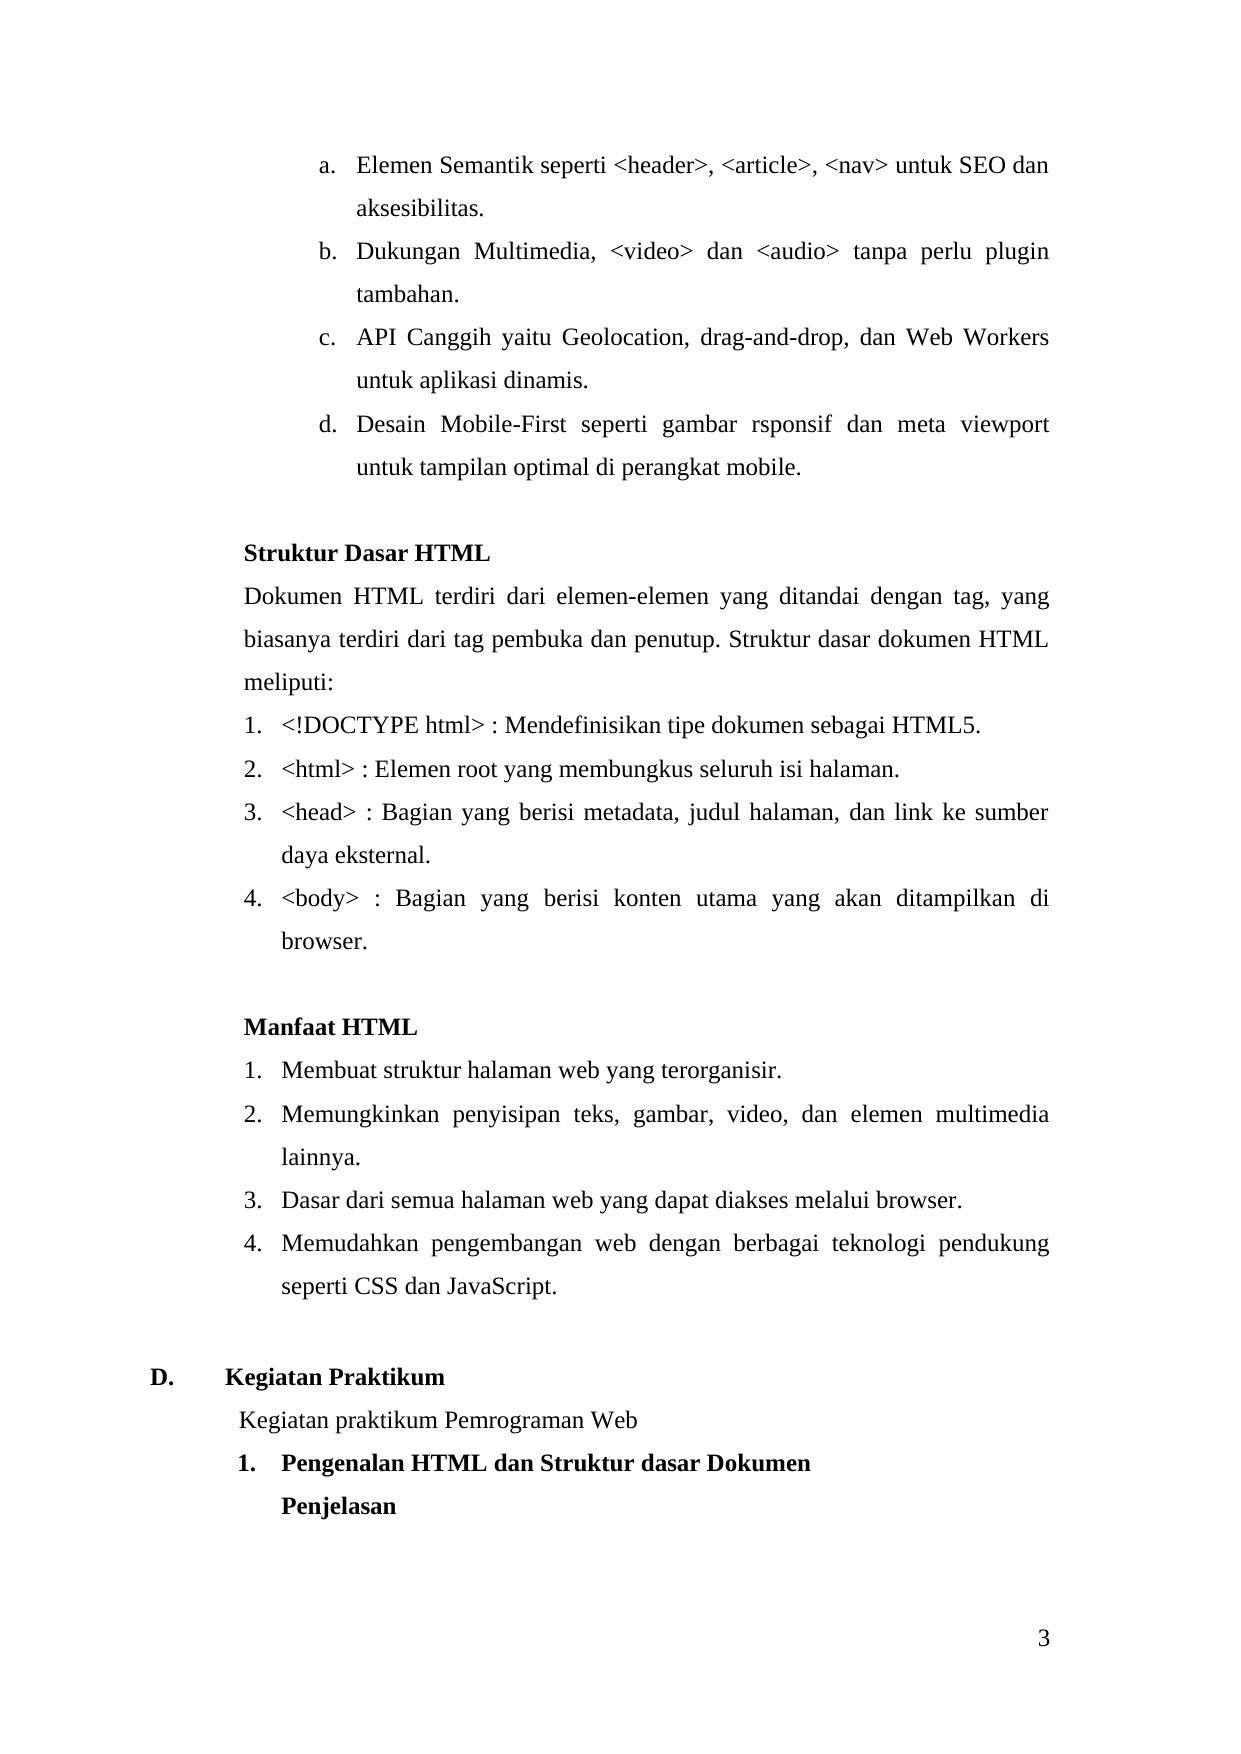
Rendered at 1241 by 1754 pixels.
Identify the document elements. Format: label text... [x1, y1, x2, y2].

list Memungkinkan penyisipan teks, gambar, video, dan elemen multimedia lainnya. [244, 1099, 1050, 1171]
list Desain Mobile-First seperti gambar rsponsif dan meta viewport untuk tampilan optimal di perangkat mobile. [319, 409, 1050, 481]
list <head> : Bagian yang berisi metadata, judul halaman, dan link ke sumber daya eksternal. [244, 797, 1050, 869]
list Dasar dari semua halaman web yang dapat diakses melalui browser. [244, 1185, 1050, 1214]
list Elemen Semantik seperti <header>, <article>, <nav> untuk SEO dan aksesibilitas. [319, 150, 1050, 222]
subtitle D. Kegiatan Praktikum [150, 1362, 1050, 1390]
list <!DOCTYPE html> : Mendefinisikan tipe dokumen sebagai HTML5. [244, 711, 1050, 739]
list Pengenalan HTML dan Struktur dasar Dokumen [237, 1448, 1050, 1477]
text Penjelasan [225, 1491, 1050, 1520]
list Memudahkan pengembangan web dengan berbagai teknologi pendukung seperti CSS dan JavaScript. [244, 1228, 1050, 1300]
list Membuat struktur halaman web yang terorganisir. [244, 1056, 1050, 1084]
text Dokumen HTML terdiri dari elemen-elemen yang ditandai dengan tag, yang biasanya terdiri dari tag pembuka dan penutup. Struktur dasar dokumen HTML meliputi: [244, 581, 1050, 696]
list <html> : Elemen root yang membungkus seluruh isi halaman. [244, 754, 1050, 782]
list API Canggih yaitu Geolocation, drag-and-drop, dan Web Workers untuk aplikasi dinamis. [319, 322, 1050, 394]
list Dukungan Multimedia, <video> dan <audio> tanpa perlu plugin tambahan. [319, 236, 1050, 308]
text Kegiatan praktikum Pemrograman Web [194, 1405, 1050, 1433]
text Manfaat HTML [244, 1012, 1050, 1041]
list <body> : Bagian yang berisi konten utama yang akan ditampilkan di browser. [244, 883, 1050, 955]
text Struktur Dasar HTML [244, 538, 1050, 567]
